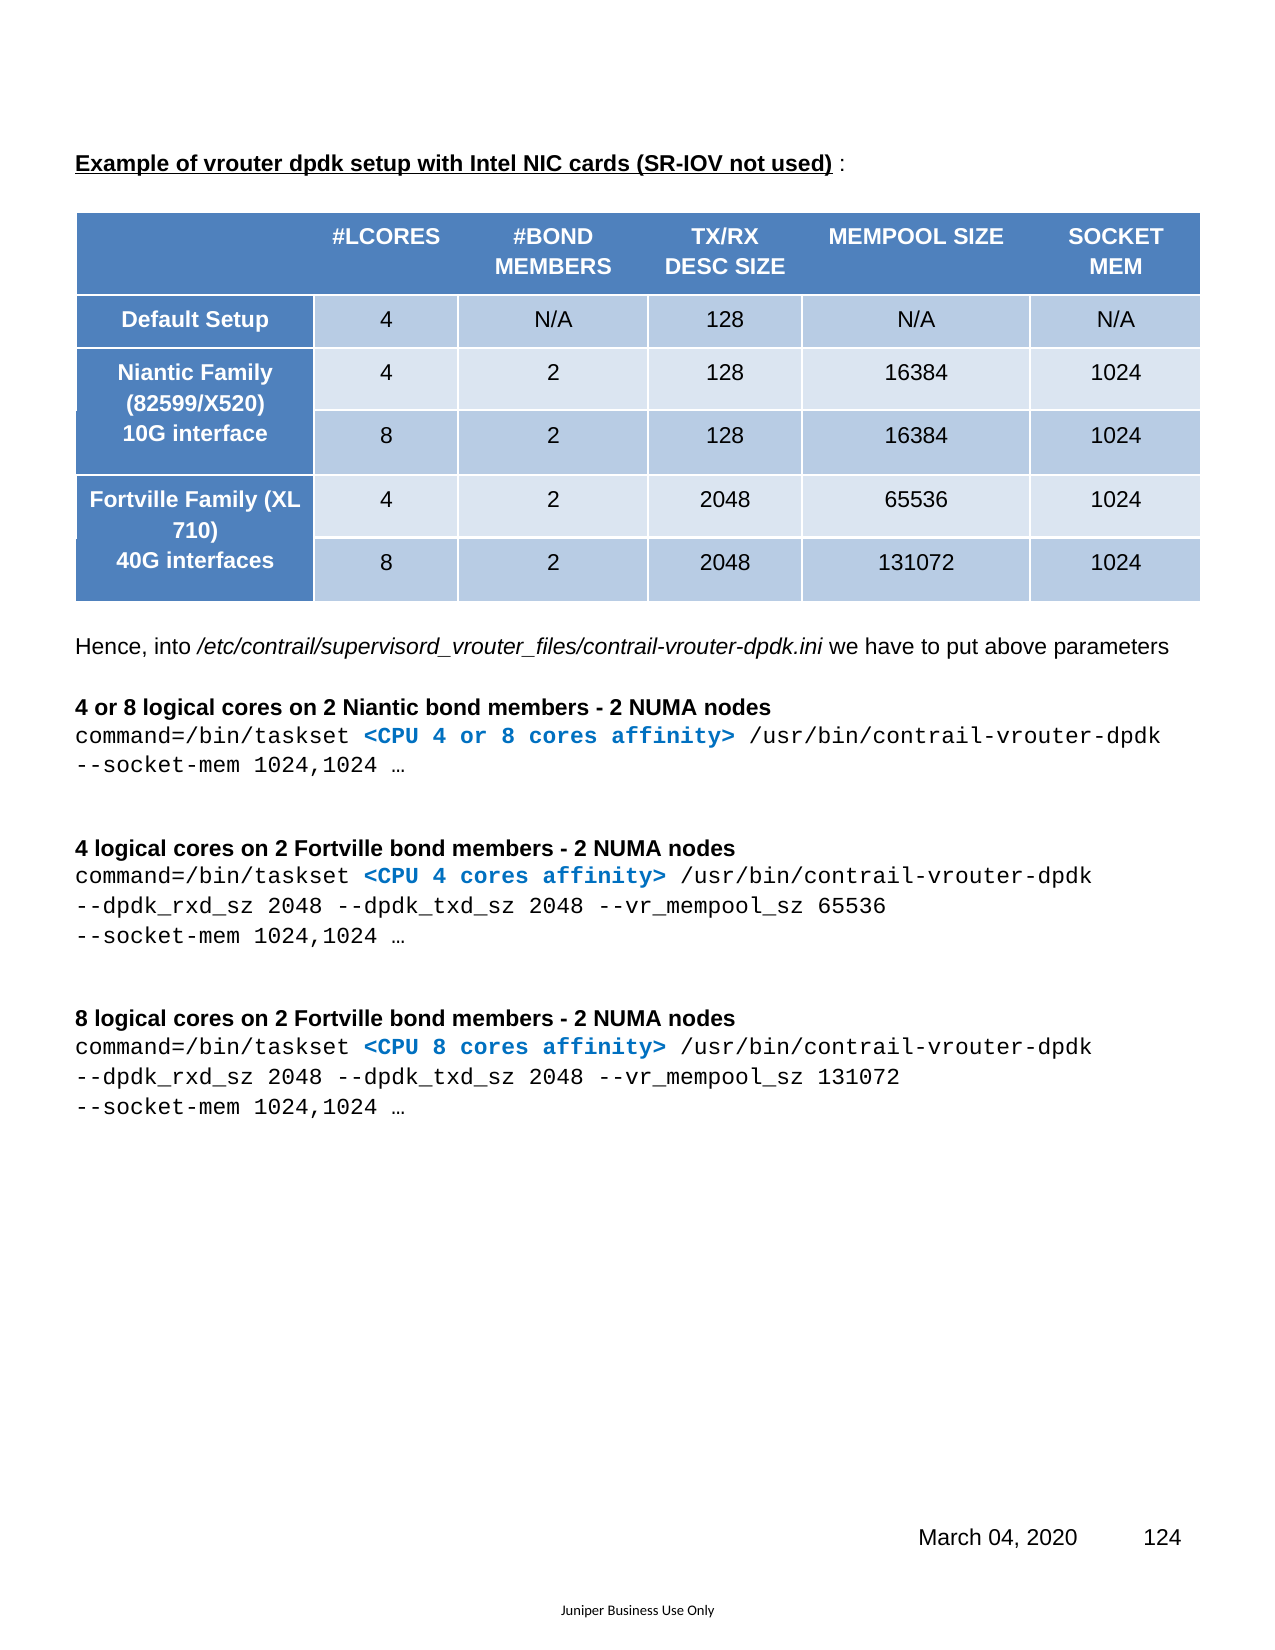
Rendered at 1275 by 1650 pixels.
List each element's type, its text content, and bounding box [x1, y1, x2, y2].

table_cell 16384 [803, 411, 1029, 474]
text command=/bin/taskset <CPU 8 cores affinity> /usr/bin/contrail-vrouter-dpdk [75, 1035, 1181, 1061]
table_cell 8 [315, 539, 457, 601]
text Example of vrouter dpdk setup with Intel NIC cards (SR-IOV not used) : [75, 150, 1181, 176]
text --dpdk_rxd_sz 2048 --dpdk_txd_sz 2048 --vr_mempool_sz 131072 [75, 1065, 1181, 1091]
table_cell 2048 [649, 539, 801, 601]
table_cell 4 [315, 476, 457, 536]
text 8 logical cores on 2 Fortville bond members - 2 NUMA nodes [75, 1005, 1181, 1032]
table_cell Fortville Family (XL 710) 40G interfaces [76, 476, 313, 601]
table_cell N/A [459, 296, 647, 347]
table_cell 2 [459, 539, 647, 601]
table_cell 2048 [649, 476, 801, 536]
table_cell N/A [1031, 296, 1200, 347]
text Hence, into /etc/contrail/supervisord_vrouter_files/contrail-vrouter-dpdk.ini we have to put above parameters [75, 633, 1181, 660]
table_cell 131072 [803, 539, 1029, 601]
table_cell 1024 [1031, 539, 1200, 601]
text 4 or 8 logical cores on 2 Niantic bond members - 2 NUMA nodes [75, 694, 1181, 720]
text command=/bin/taskset <CPU 4 or 8 cores affinity> /usr/bin/contrail-vrouter-dpdk [75, 724, 1181, 750]
text --socket-mem 1024,1024 … [75, 1095, 1181, 1121]
table_cell 65536 [803, 476, 1029, 536]
table_cell 4 [315, 349, 457, 409]
table_cell 128 [649, 296, 801, 347]
table_cell 4 [315, 296, 457, 347]
table_header #BOND MEMBERS [458, 213, 648, 294]
table_cell 2 [459, 349, 647, 409]
table_cell 2 [459, 476, 647, 536]
table_cell 1024 [1031, 411, 1200, 474]
table_header MEMPOOL SIZE [802, 213, 1030, 294]
table_cell Niantic Family (82599/X520) 10G interface [76, 349, 313, 474]
table_header #LCORES [314, 213, 458, 294]
table_cell 1024 [1031, 349, 1200, 409]
text --socket-mem 1024,1024 … [75, 754, 1181, 780]
table_cell 2 [459, 411, 647, 474]
table_cell 128 [649, 349, 801, 409]
table_cell 1024 [1031, 476, 1200, 536]
text command=/bin/taskset <CPU 4 cores affinity> /usr/bin/contrail-vrouter-dpdk [75, 865, 1181, 891]
table_header SOCKET MEM [1030, 213, 1200, 294]
text 4 logical cores on 2 Fortville bond members - 2 NUMA nodes [75, 834, 1181, 861]
table_header TX/RX DESC SIZE [648, 213, 802, 294]
table_cell Default Setup [77, 296, 313, 347]
table_cell 16384 [803, 349, 1029, 409]
table_cell 128 [649, 411, 801, 474]
table_header [77, 213, 314, 294]
table_cell 8 [315, 411, 457, 474]
table_cell N/A [803, 296, 1029, 347]
text --socket-mem 1024,1024 … [75, 924, 1181, 950]
text --dpdk_rxd_sz 2048 --dpdk_txd_sz 2048 --vr_mempool_sz 65536 [75, 894, 1181, 921]
